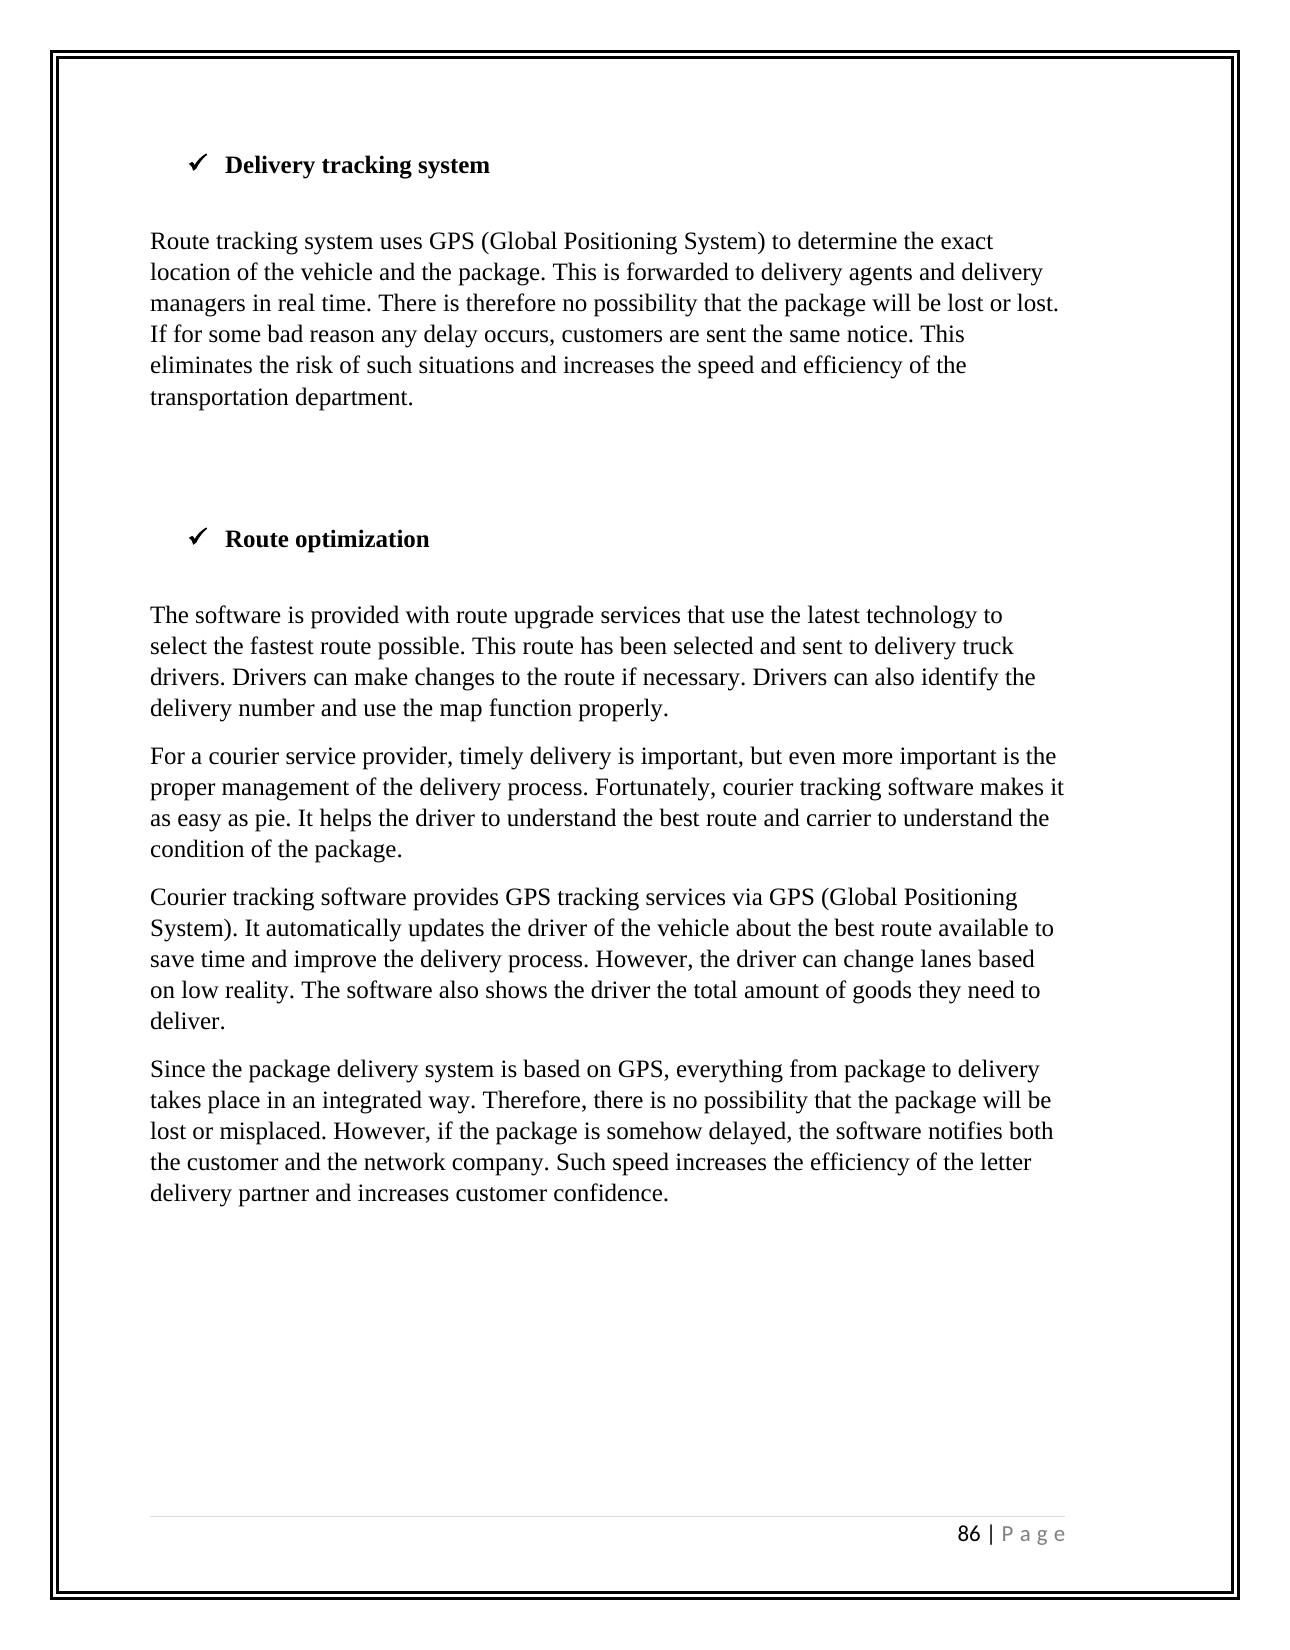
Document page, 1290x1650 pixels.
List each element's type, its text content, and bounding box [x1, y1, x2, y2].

list Delivery tracking system [187, 150, 1065, 179]
text For a courier service provider, timely delivery is important, but even more important is the proper management of the delivery process. Fortunately, courier tracking software makes it as easy as pie. It helps the driver to understand the best route and carrier to understand the condition of the package. [150, 741, 1065, 863]
text Route tracking system uses GPS (Global Positioning System) to determine the exact location of the vehicle and the package. This is forwarded to delivery agents and delivery managers in real time. There is therefore no possibility that the package will be lost or lost. If for some bad reason any delay occurs, customers are sent the same notice. This eliminates the risk of such situations and increases the speed and efficiency of the transportation department. [150, 226, 1065, 410]
text Courier tracking software provides GPS tracking services via GPS (Global Positioning System). It automatically updates the driver of the vehicle about the best route available to save time and improve the delivery process. However, the driver can change lanes based on low reality. The software also shows the driver the total amount of goods they need to deliver. [150, 882, 1065, 1035]
list Route optimization [187, 524, 1065, 553]
text Since the package delivery system is based on GPS, everything from package to delivery takes place in an integrated way. Therefore, there is no possibility that the package will be lost or misplaced. However, if the package is somehow delayed, the software notifies both the customer and the network company. Such speed increases the efficiency of the letter delivery partner and increases customer confidence. [150, 1054, 1065, 1207]
text The software is provided with route upgrade services that use the latest technology to select the fastest route possible. This route has been selected and sent to delivery truck drivers. Drivers can make changes to the route if necessary. Drivers can also identify the delivery number and use the map function properly. [150, 600, 1065, 722]
